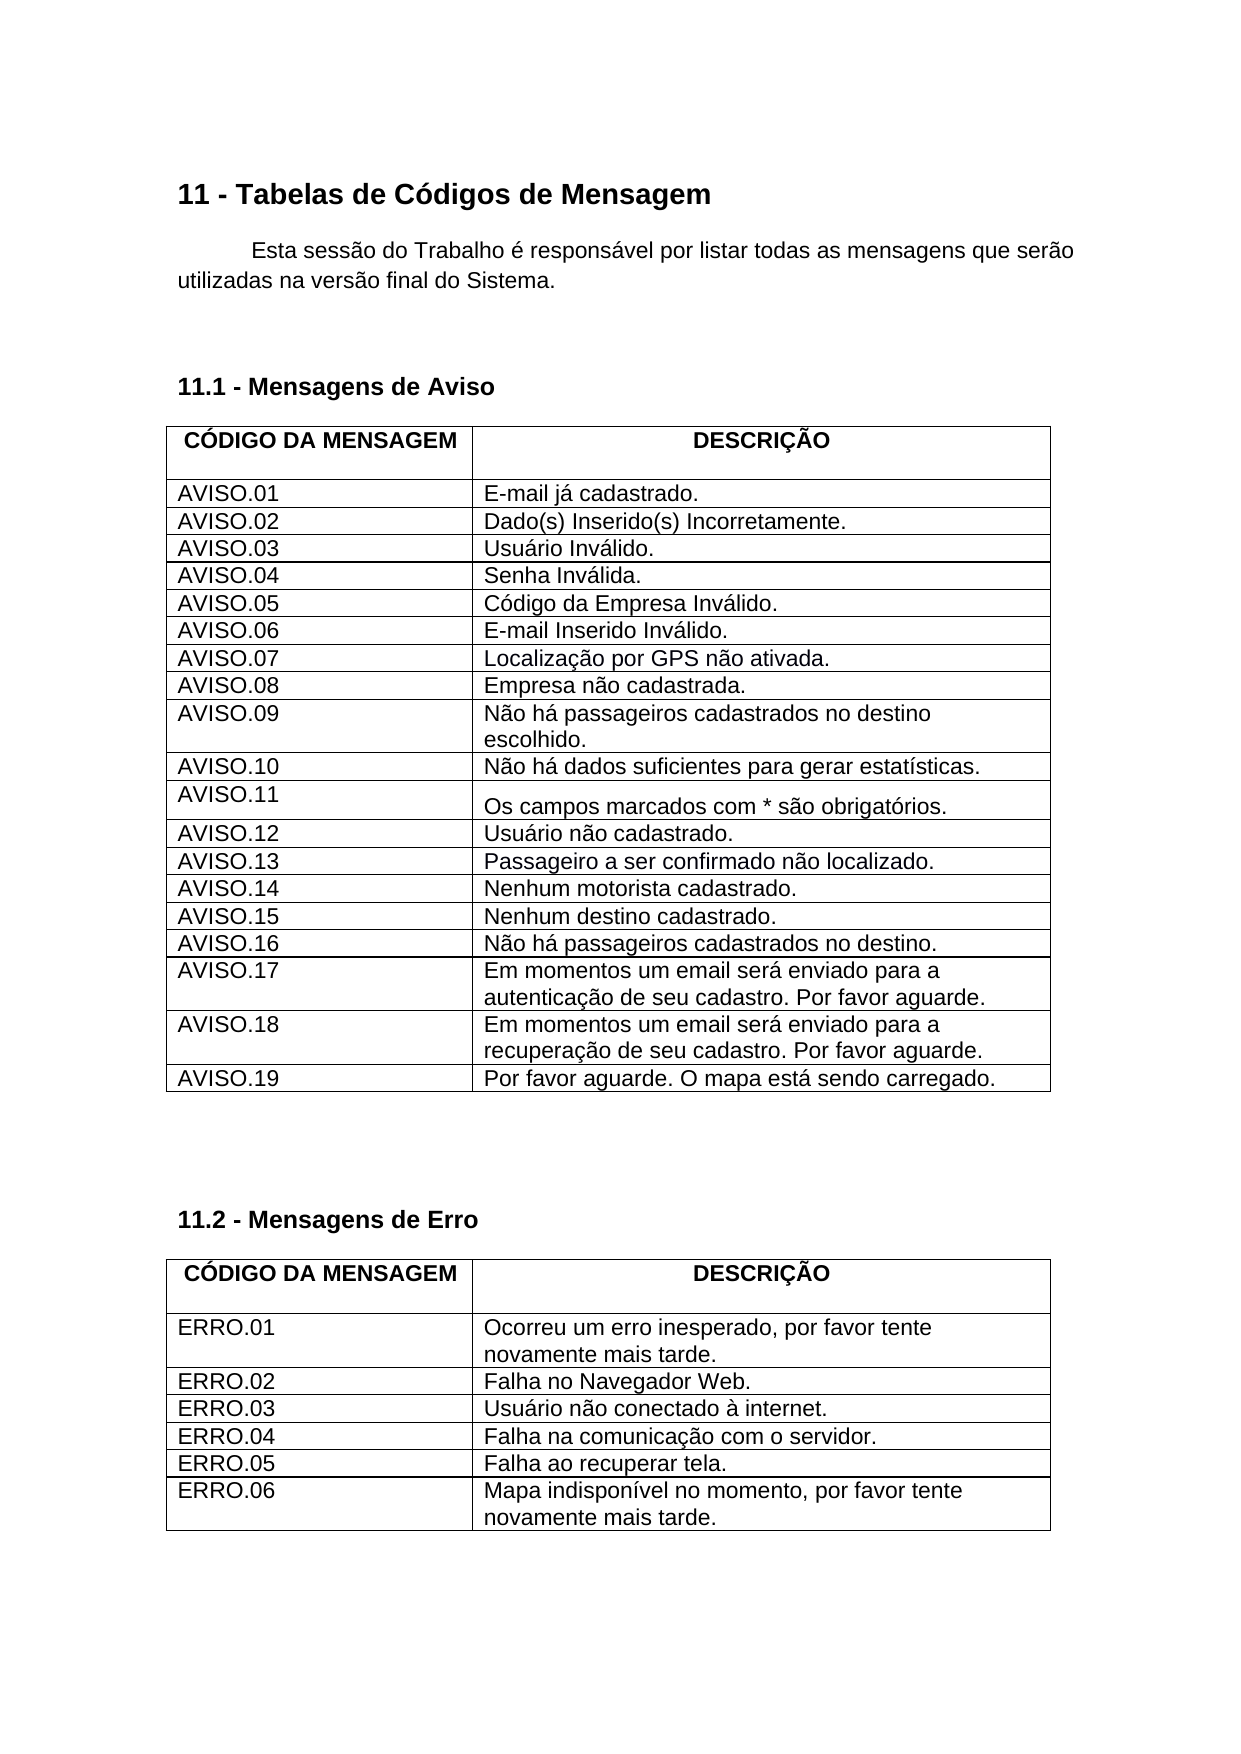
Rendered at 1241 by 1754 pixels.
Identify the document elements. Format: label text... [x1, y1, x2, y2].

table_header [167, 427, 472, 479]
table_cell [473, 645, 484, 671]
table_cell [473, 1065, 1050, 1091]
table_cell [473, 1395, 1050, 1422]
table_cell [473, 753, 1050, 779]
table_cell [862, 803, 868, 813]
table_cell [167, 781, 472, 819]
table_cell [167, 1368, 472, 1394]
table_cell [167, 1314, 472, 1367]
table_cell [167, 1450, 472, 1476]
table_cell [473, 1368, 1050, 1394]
subtitle 11 - Tabelas de Códigos de Mensagem [177, 177, 1122, 211]
subtitle 11.2 - Mensagens de Erro [177, 1206, 1122, 1234]
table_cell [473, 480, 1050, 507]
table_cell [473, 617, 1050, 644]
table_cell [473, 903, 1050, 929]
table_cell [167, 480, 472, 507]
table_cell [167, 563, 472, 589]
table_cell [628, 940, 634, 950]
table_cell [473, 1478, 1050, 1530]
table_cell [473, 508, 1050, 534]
subtitle 11.1 - Mensagens de Aviso [177, 372, 1122, 400]
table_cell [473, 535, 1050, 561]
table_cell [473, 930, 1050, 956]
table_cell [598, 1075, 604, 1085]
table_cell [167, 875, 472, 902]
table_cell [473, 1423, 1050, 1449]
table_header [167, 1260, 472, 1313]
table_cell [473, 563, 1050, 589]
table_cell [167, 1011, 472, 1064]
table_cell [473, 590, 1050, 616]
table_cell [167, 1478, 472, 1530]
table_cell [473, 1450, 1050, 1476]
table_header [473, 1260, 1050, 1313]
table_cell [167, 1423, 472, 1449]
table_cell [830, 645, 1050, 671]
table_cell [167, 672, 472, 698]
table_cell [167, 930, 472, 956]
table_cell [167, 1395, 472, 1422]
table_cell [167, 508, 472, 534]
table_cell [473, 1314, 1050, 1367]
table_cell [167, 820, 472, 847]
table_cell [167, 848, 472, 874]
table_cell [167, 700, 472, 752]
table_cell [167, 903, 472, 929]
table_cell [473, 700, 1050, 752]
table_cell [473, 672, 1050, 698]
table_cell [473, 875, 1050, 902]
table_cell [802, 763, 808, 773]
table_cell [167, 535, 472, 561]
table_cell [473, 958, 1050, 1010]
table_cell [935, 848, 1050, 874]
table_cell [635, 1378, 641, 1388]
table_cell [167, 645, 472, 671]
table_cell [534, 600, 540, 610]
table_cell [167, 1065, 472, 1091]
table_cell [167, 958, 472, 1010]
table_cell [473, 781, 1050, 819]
text Esta sessão do Trabalho é responsável por listar todas as mensagens que serão utilizadas na versão final do Sistema. [177, 237, 1122, 293]
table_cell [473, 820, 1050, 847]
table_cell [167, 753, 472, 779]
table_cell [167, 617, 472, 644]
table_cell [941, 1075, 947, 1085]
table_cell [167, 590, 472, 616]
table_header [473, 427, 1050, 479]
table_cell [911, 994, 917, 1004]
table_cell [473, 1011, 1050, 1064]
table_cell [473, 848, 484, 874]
